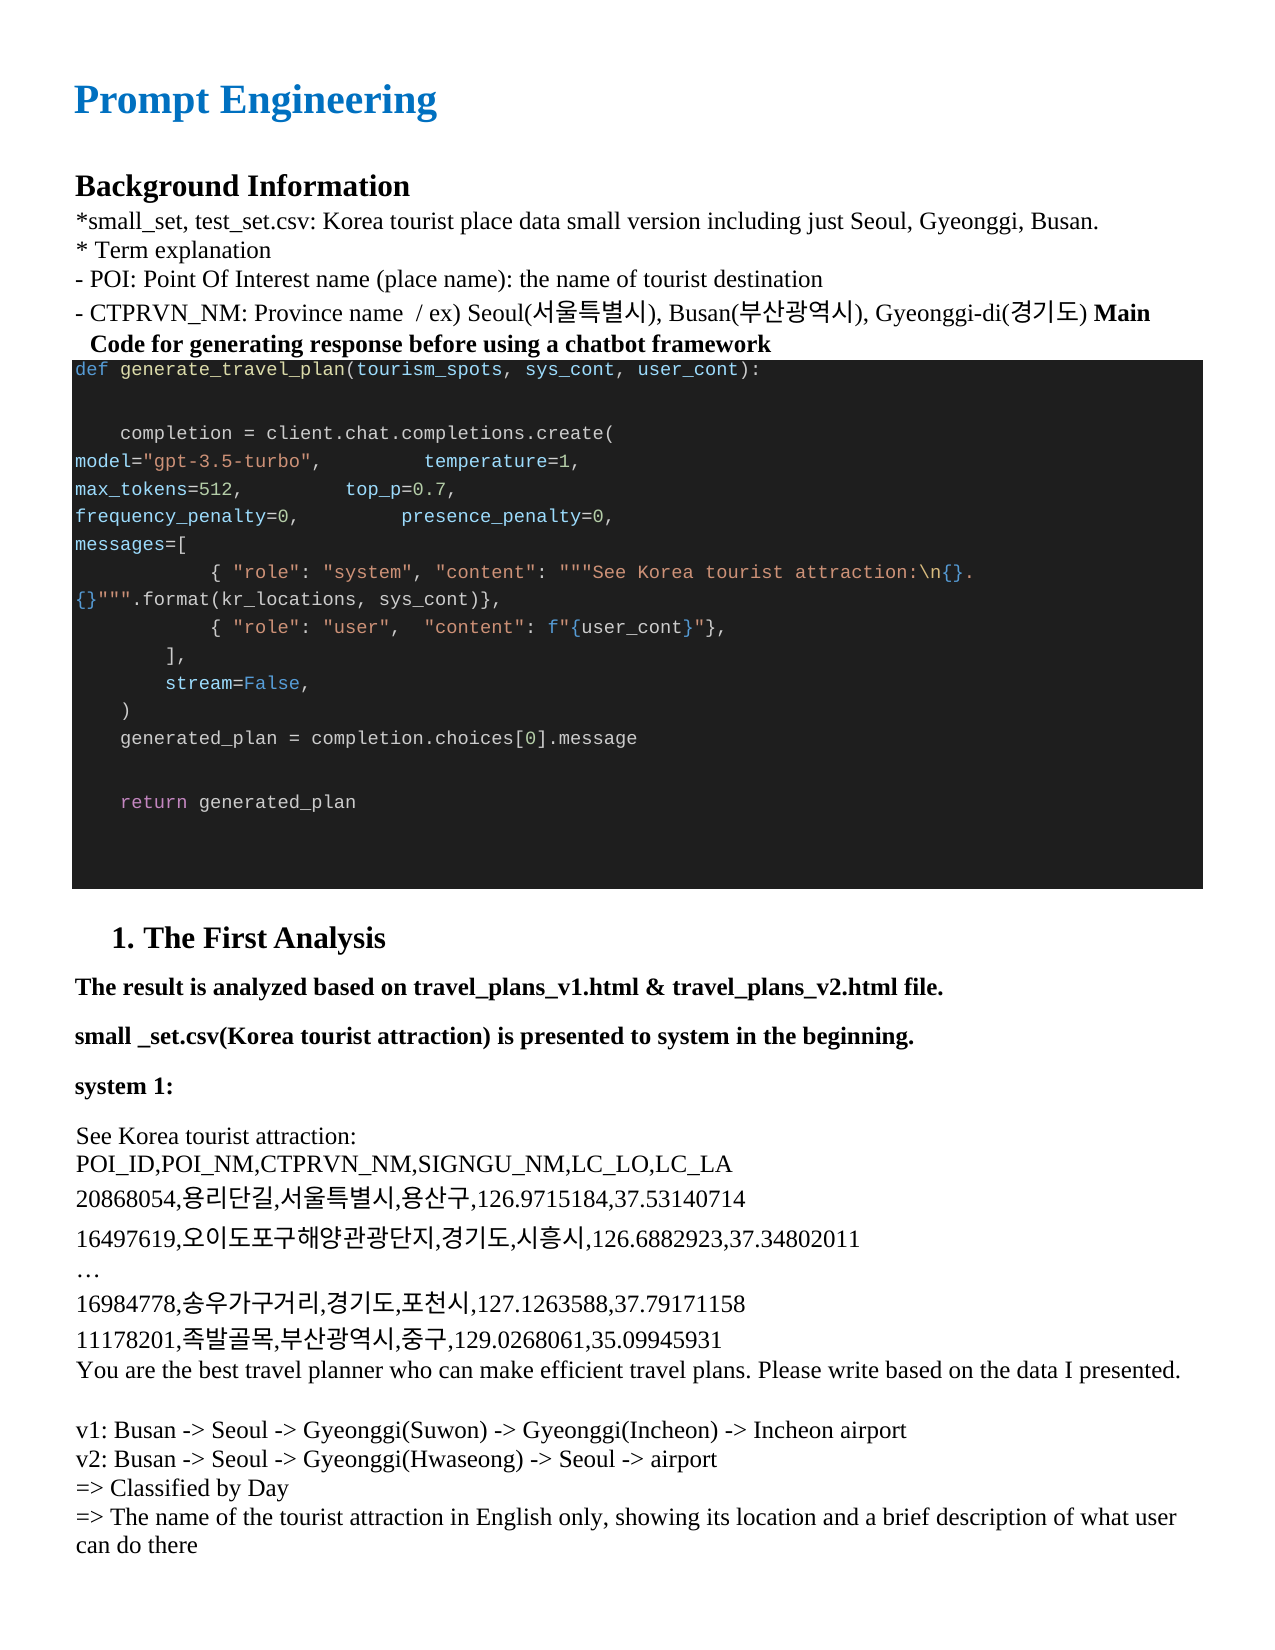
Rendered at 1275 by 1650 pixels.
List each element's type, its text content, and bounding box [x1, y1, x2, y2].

list CTPRVN_NM: Province name / ex) Seoul(서울특별시), Busan(부산광역시), Gyeonggi-di(경기도) Main Code for generating response before using a chatbot framework [75, 292, 1188, 358]
text => Classified by Day [76, 1473, 1200, 1502]
text v1: Busan -> Seoul -> Gyeonggi(Suwon) -> Gyeonggi(Incheon) -> Incheon airport v2: Busan -> Seoul -> Gyeonggi(Hwaseong) -> Seoul -> airport [76, 1415, 944, 1473]
subtitle 1. The First Analysis [111, 920, 1227, 956]
text The result is analyzed based on travel_plans_v1.html & travel_plans_v2.html file. small _set.csv(Korea tourist attraction) is presented to system in the beginning. [74, 972, 987, 1050]
text => The name of the tourist attraction in English only, showing its location and a brief description of what user can do there [76, 1502, 1200, 1559]
list POI: Point Of Interest name (place name): the name of tourist destination [75, 264, 1188, 292]
text *small_set, test_set.csv: Korea tourist place data small version including just Seoul, Gyeonggi, Busan. [76, 206, 1200, 235]
text POI_ID,POI_NM,CTPRVN_NM,SIGNGU_NM,LC_LO,LC_LA [76, 1149, 1200, 1178]
subtitle Background Information [75, 167, 1227, 203]
text 16984778,송우가구거리,경기도,포천시,127.1263588,37.79171158 [76, 1283, 1200, 1319]
subtitle Prompt Engineering [73, 75, 1227, 123]
text You are the best travel planner who can make efficient travel plans. Please write based on the data I presented. [76, 1356, 1200, 1384]
text See Korea tourist attraction: [76, 1121, 1200, 1149]
table_header def generate_travel_plan(tourism_spots, sys_cont, user_cont): completion = client.chat.completions.create( model="gpt-3.5-turbo", temperature=1, max_tokens=512, top_p=0.7, frequency_penalty=0, presence_penalty=0, messages=[ { "role": "system", "content": """See Korea tourist attraction:\n{}. {}""".format(kr_locations, sys_cont)}, { "role": "user", "content": f"{user_cont}"}, ], stream=False, ) generated_plan = completion.choices[0].message return generated_plan [72, 360, 1203, 889]
text 11178201,족발골목,부산광역시,중구,129.0268061,35.09945931 [76, 1319, 1200, 1356]
text 16497619,오이도포구해양관광단지,경기도,시흥시,126.6882923,37.34802011 [76, 1218, 1200, 1254]
text system 1: [74, 1071, 987, 1099]
text … [76, 1254, 1200, 1283]
text 20868054,용리단길,서울특별시,용산구,126.9715184,37.53140714 [76, 1178, 1200, 1214]
text * Term explanation [76, 235, 1200, 264]
